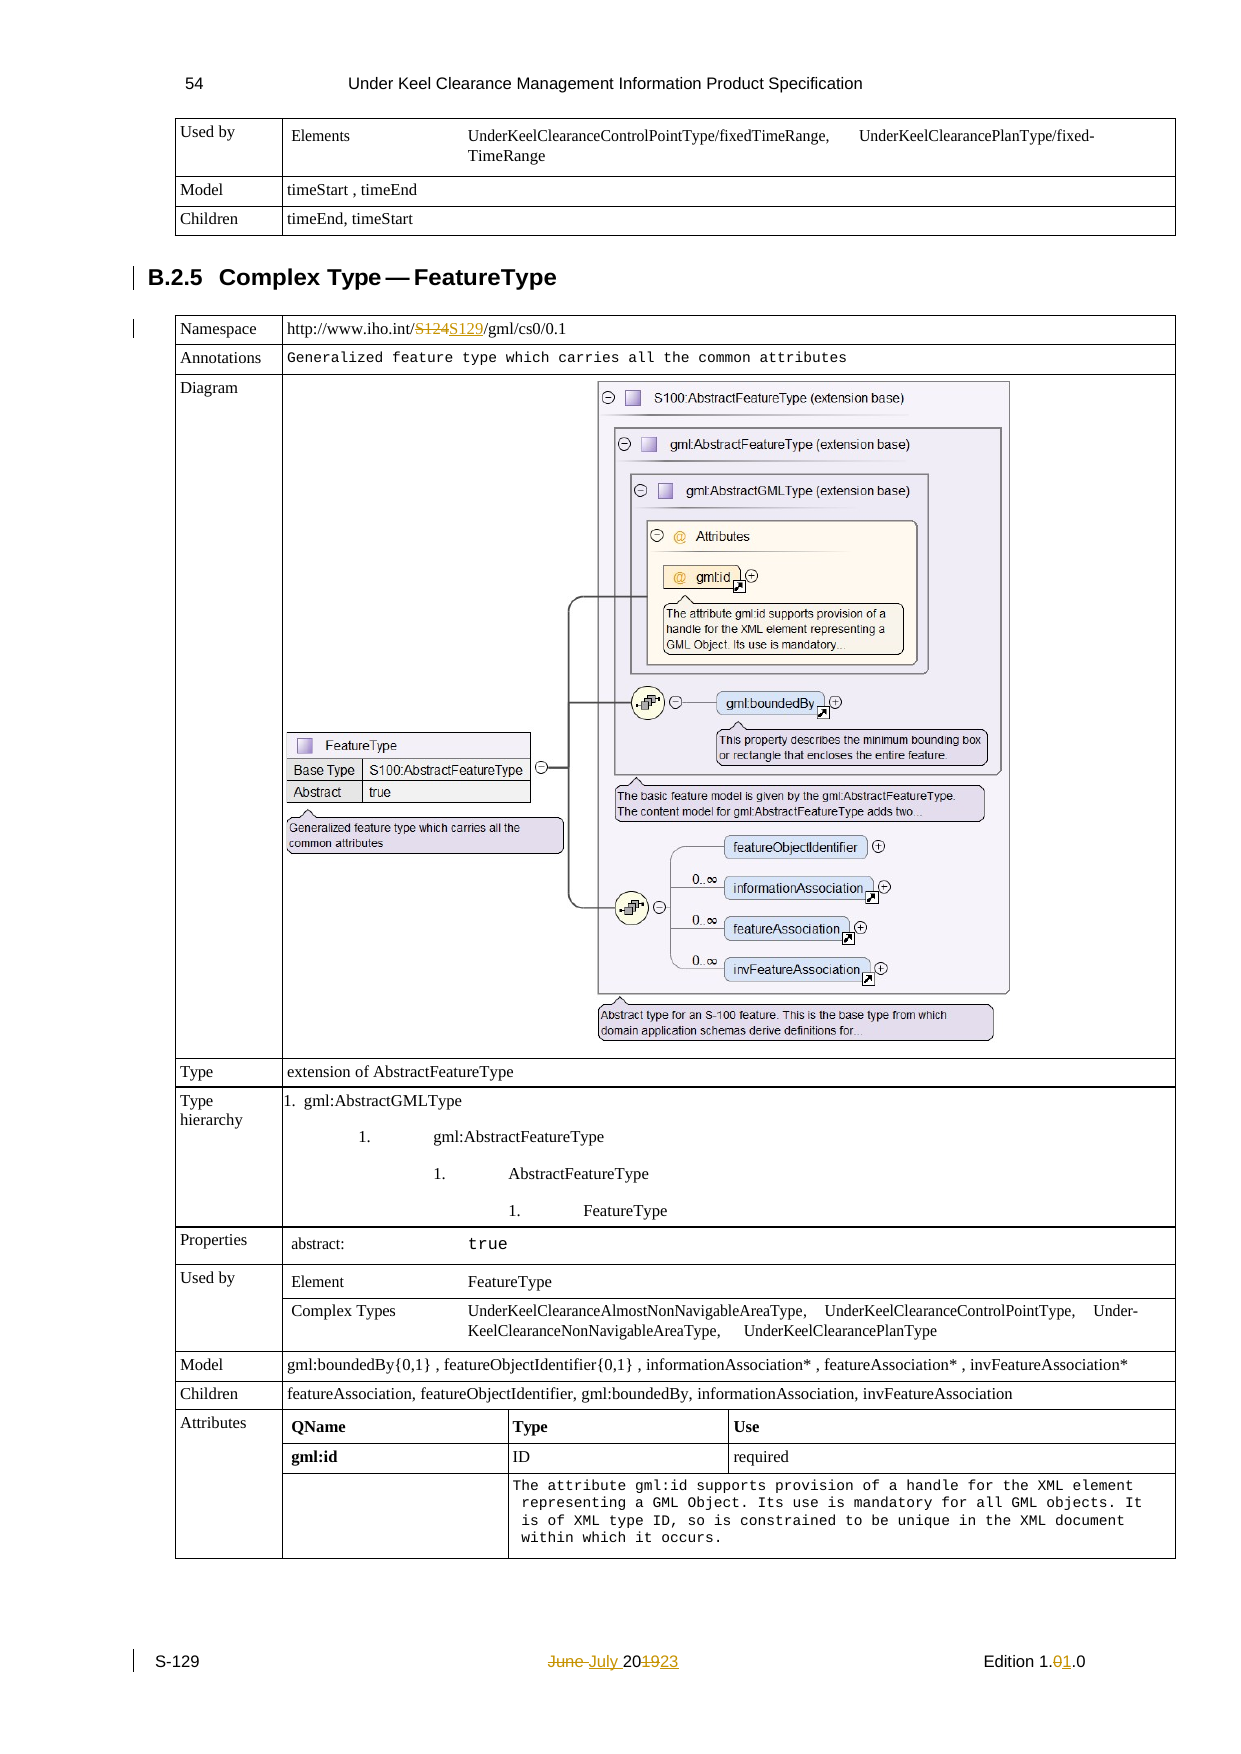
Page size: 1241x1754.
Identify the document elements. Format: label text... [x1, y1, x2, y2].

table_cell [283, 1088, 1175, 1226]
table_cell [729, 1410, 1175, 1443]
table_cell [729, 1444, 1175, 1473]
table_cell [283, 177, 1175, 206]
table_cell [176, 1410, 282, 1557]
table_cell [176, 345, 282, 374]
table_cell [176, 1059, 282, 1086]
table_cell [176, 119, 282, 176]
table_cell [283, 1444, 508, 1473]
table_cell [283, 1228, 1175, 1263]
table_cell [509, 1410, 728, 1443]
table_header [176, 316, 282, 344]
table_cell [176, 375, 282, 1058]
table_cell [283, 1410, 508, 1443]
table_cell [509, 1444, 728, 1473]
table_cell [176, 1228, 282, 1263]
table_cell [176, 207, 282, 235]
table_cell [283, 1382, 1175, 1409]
picture [286, 381, 1010, 1043]
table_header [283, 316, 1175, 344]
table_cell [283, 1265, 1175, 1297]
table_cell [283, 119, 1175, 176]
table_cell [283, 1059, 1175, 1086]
subtitle Complex Type — FeatureType [148, 266, 1092, 290]
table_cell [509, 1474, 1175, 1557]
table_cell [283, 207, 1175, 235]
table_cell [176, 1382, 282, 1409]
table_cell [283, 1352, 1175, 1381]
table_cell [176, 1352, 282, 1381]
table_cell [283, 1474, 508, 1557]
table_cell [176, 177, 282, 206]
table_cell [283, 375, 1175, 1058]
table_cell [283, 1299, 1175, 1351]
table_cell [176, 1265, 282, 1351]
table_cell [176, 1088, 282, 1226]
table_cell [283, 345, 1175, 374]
